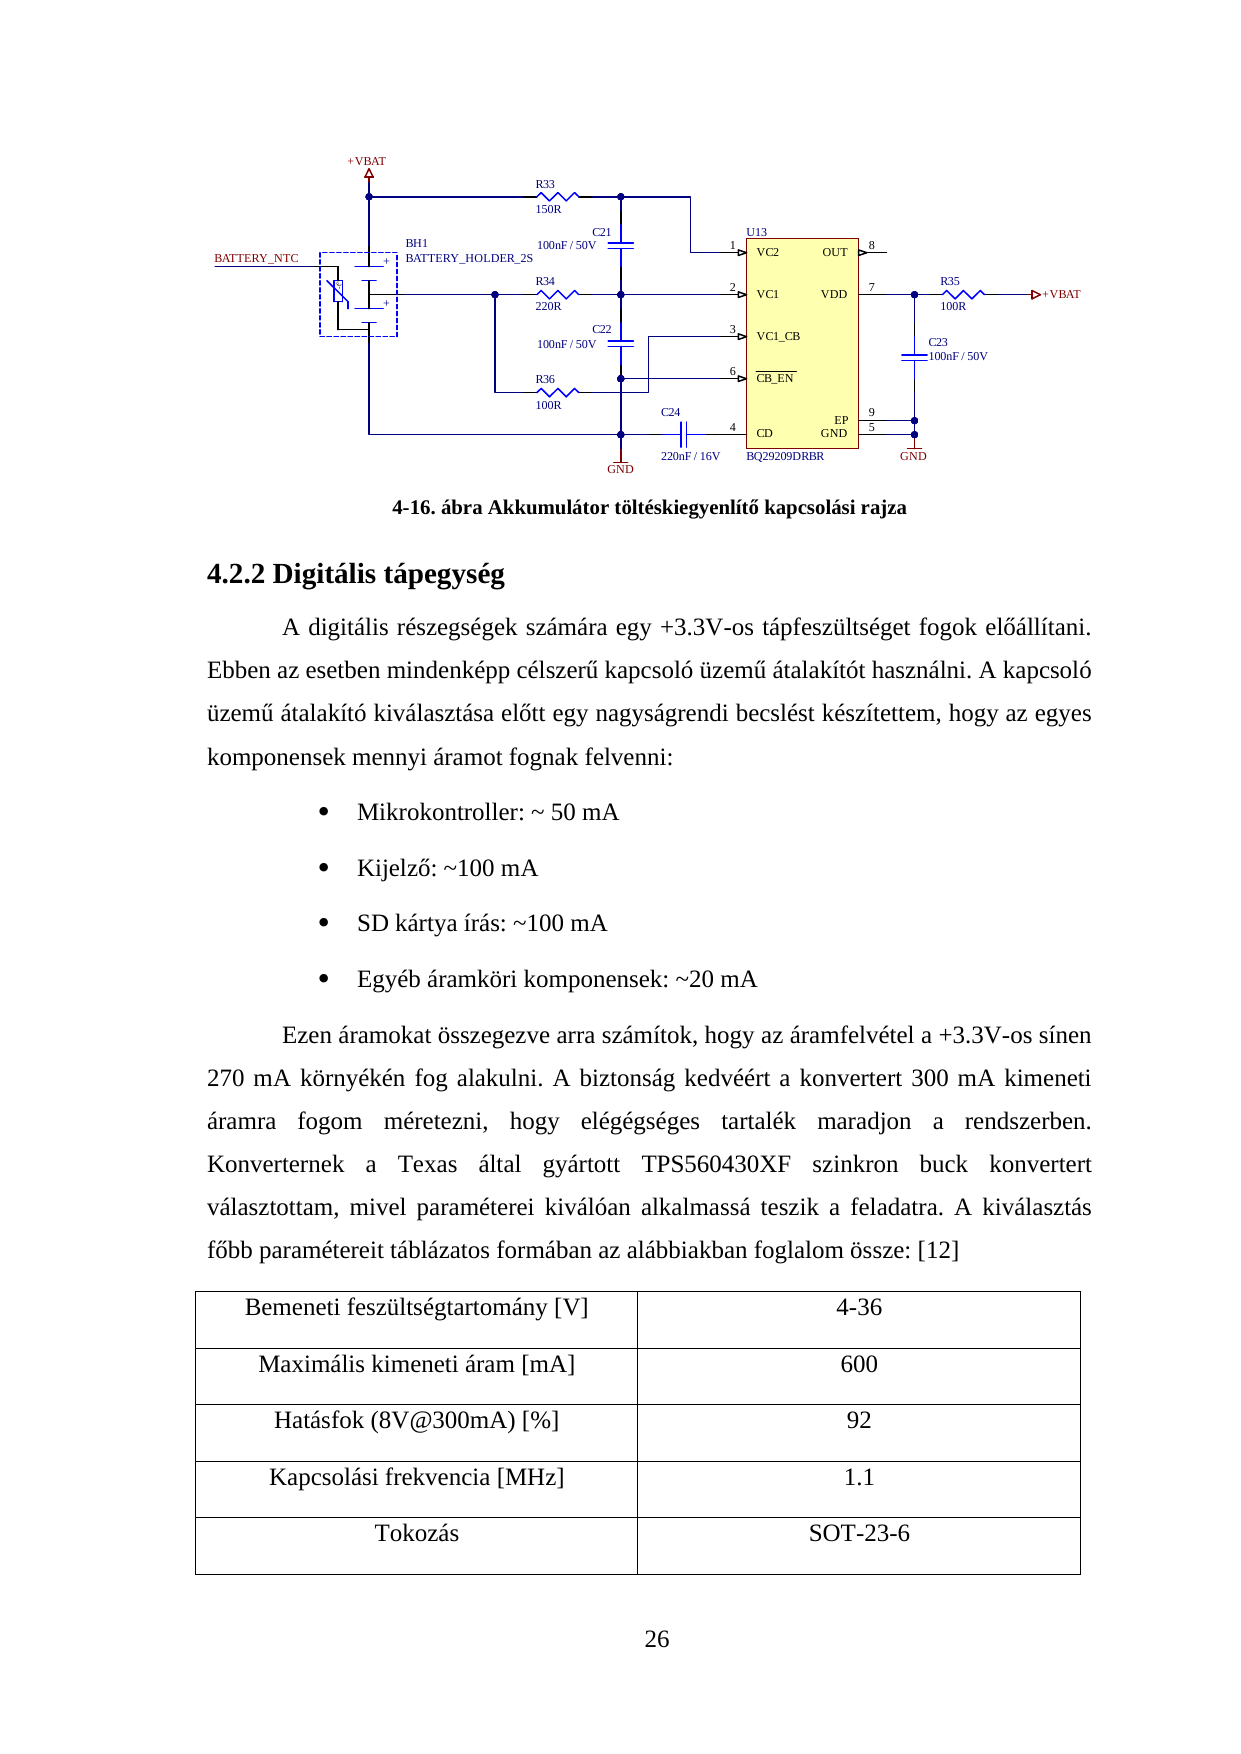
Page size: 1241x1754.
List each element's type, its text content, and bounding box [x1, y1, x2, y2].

text A digitális részegségek számára egy +3.3V-os tápfeszültséget fogok előállítani. Ebben az esetben mindenképp célszerű kapcsoló üzemű átalakítót használni. A kapcsoló üzemű átalakító kiválasztása előtt egy nagyságrendi becslést készítettem, hogy az egyes komponensek mennyi áramot fognak felvenni: [207, 612, 1092, 770]
table_header Bemeneti feszültségtartomány [V] [196, 1292, 637, 1348]
table_header 4-36 [638, 1292, 1080, 1348]
table_cell Tokozás [196, 1518, 637, 1574]
list Egyéb áramköri komponensek: ~20 mA [319, 964, 1092, 993]
table_cell Maximális kimeneti áram [mA] [196, 1349, 637, 1404]
table_cell Kapcsolási frekvencia [MHz] [196, 1462, 637, 1517]
list Mikrokontroller: ~ 50 mA [319, 797, 1092, 826]
table_cell 92 [638, 1405, 1080, 1461]
table_cell 600 [638, 1349, 1080, 1404]
table_cell Hatásfok (8V@300mA) [%] [196, 1405, 637, 1461]
text Ezen áramokat összegezve arra számítok, hogy az áramfelvétel a +3.3V-os sínen 270 mA környékén fog alakulni. A biztonság kedvéért a konvertert 300 mA kimeneti áramra fogom méretezni, hogy elégégséges tartalék maradjon a rendszerben. Konverternek a Texas által gyártott TPS560430XF szinkron buck konvertert választottam, mivel paraméterei kiválóan alkalmassá teszik a feladatra. A kiválasztás főbb paramétereit táblázatos formában az alábbiakban foglalom össze: [12] [207, 1020, 1092, 1264]
list SD kártya írás: ~100 mA [319, 908, 1092, 937]
list Kijelző: ~100 mA [319, 853, 1092, 882]
subtitle Digitális tápegység [207, 556, 1092, 589]
text -. ábra Akkumulátor töltéskiegyenlítő kapcsolási rajza [207, 495, 1092, 519]
table_cell SOT-23-6 [638, 1518, 1080, 1574]
table_cell 1.1 [638, 1462, 1080, 1517]
